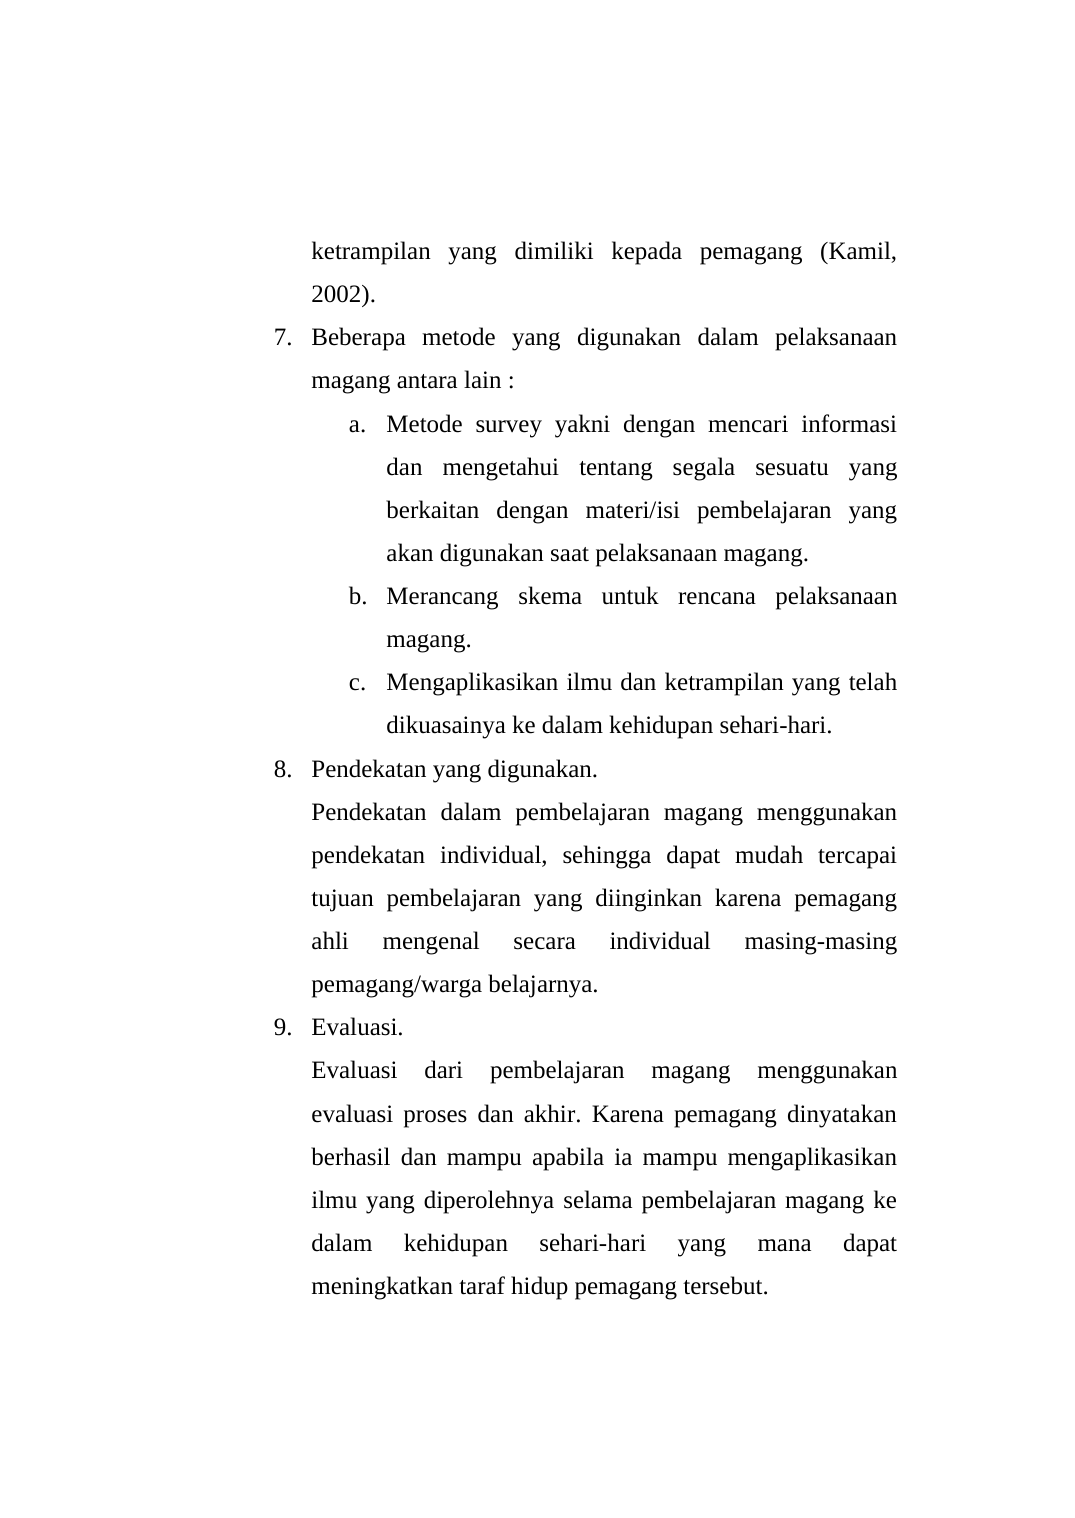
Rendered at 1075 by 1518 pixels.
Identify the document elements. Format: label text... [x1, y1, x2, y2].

list Pendekatan dalam pembelajaran magang menggunakan pendekatan individual, sehingga dapat mudah tercapai tujuan pembelajaran yang diinginkan karena pemagang ahli mengenal secara individual masing-masing pemagang/warga belajarnya. [311, 797, 898, 998]
list Merancang skema untuk rencana pelaksanaan magang. [349, 581, 898, 653]
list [311, 236, 898, 308]
list Metode survey yakni dengan mencari informasi dan mengetahui tentang segala sesuatu yang berkaitan dengan materi/isi pembelajaran yang akan digunakan saat pelaksanaan magang. [349, 409, 898, 567]
list Evaluasi dari pembelajaran magang menggunakan evaluasi proses dan akhir. Karena pemagang dinyatakan berhasil dan mampu apabila ia mampu mengaplikasikan ilmu yang diperolehnya selama pembelajaran magang ke dalam kehidupan sehari-hari yang mana dapat meningkatkan taraf hidup pemagang tersebut. [311, 1056, 898, 1300]
list Beberapa metode yang digunakan dalam pelaksanaan magang antara lain : [274, 322, 898, 394]
list Mengaplikasikan ilmu dan ketrampilan yang telah dikuasainya ke dalam kehidupan sehari-hari. [349, 667, 898, 739]
list Evaluasi. [274, 1012, 898, 1041]
list Pendekatan yang digunakan. [274, 754, 898, 782]
